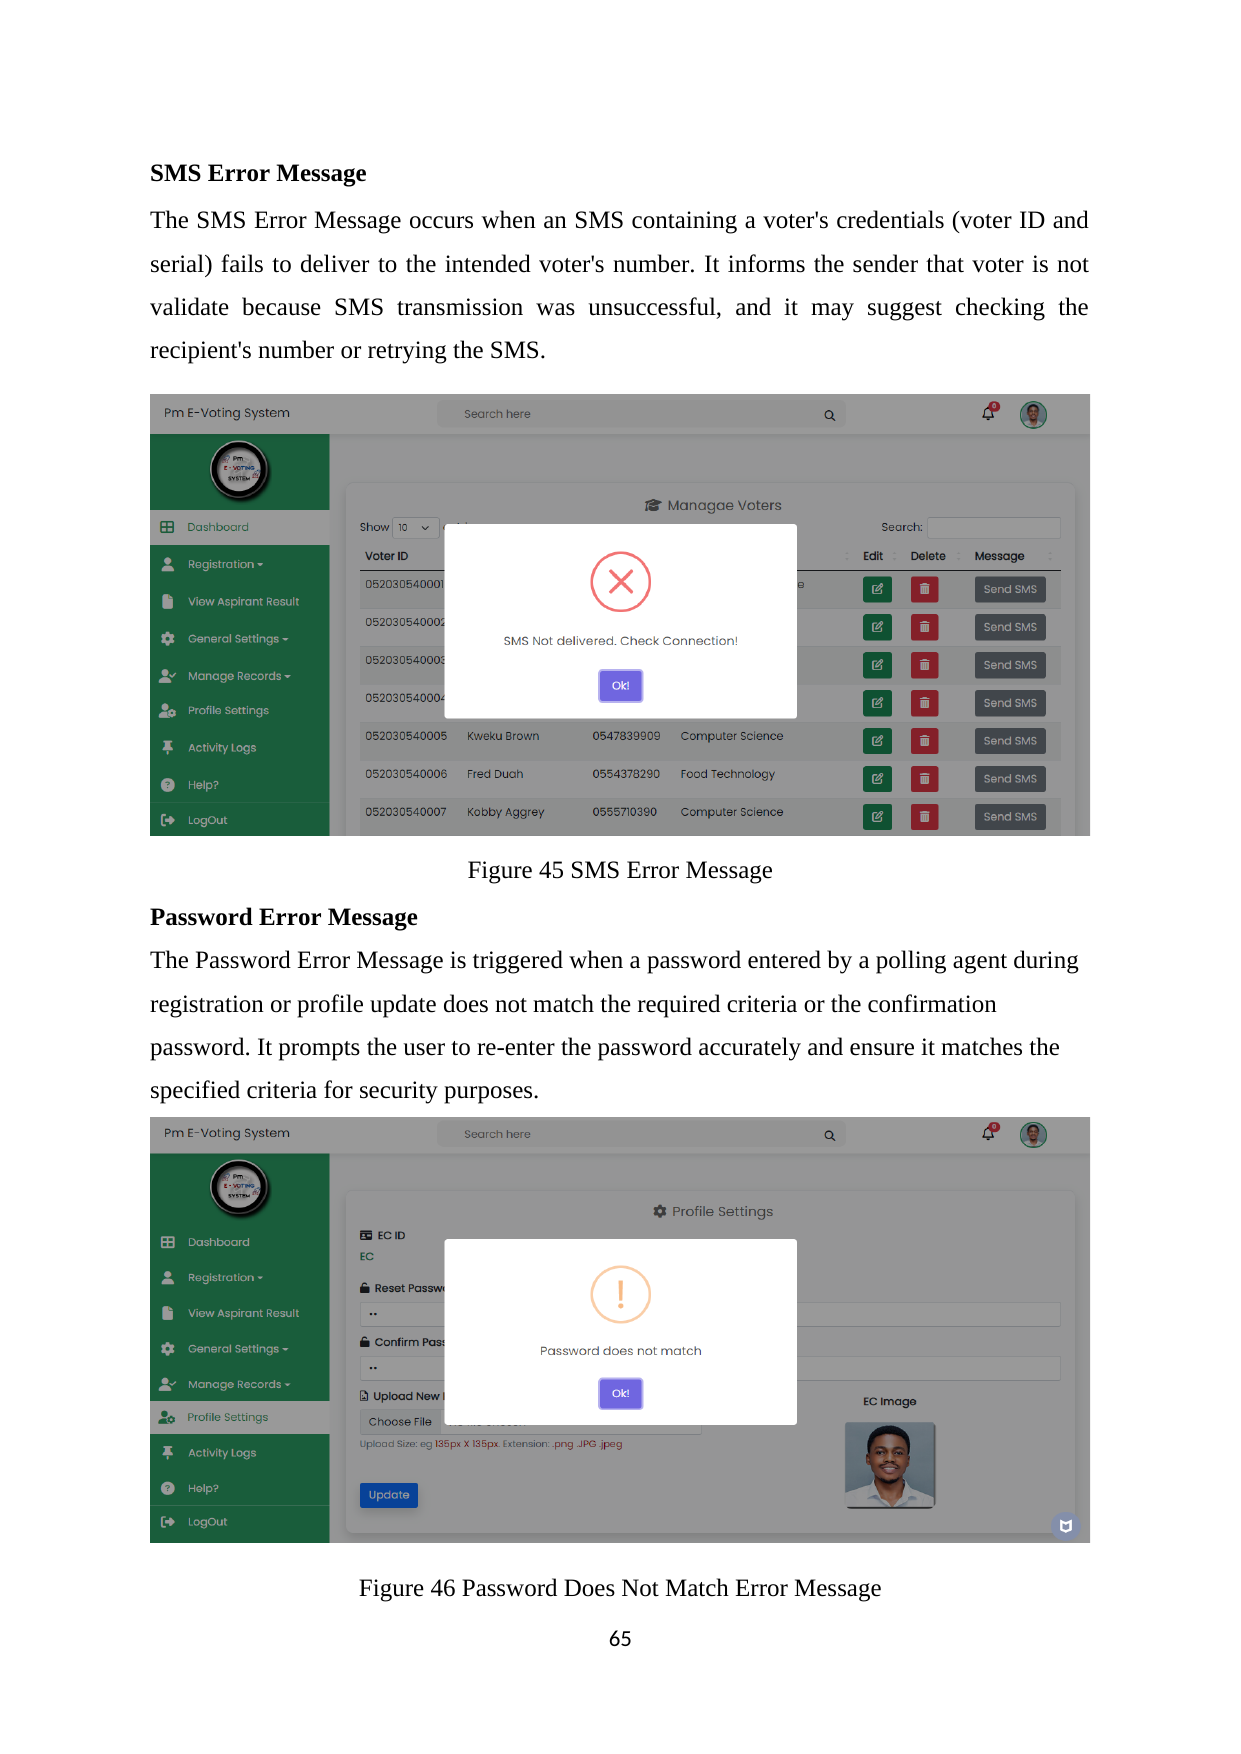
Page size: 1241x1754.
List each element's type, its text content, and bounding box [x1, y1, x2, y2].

picture [150, 394, 1091, 836]
text The SMS Error Message occurs when an SMS containing a voter's credentials (voter ID and serial) fails to deliver to the intended voter's number. It informs the sender that voter is not validate because SMS transmission was unsuccessful, and it may suggest checking the recipient's number or retrying the SMS. [150, 206, 1090, 364]
text SMS Error Message [150, 158, 1090, 187]
text The Password Error Message is triggered when a password entered by a polling agent during registration or profile update does not match the required criteria or the confirmation password. It prompts the user to re-enter the password accurately and ensure it matches the specified criteria for security purposes. [150, 946, 1090, 1117]
text Figure 45 SMS Error Message [150, 855, 1090, 883]
picture [150, 1117, 1091, 1543]
text Password Error Message [150, 902, 1090, 931]
text Figure 46 Password Does Not Match Error Message [150, 1573, 1090, 1602]
